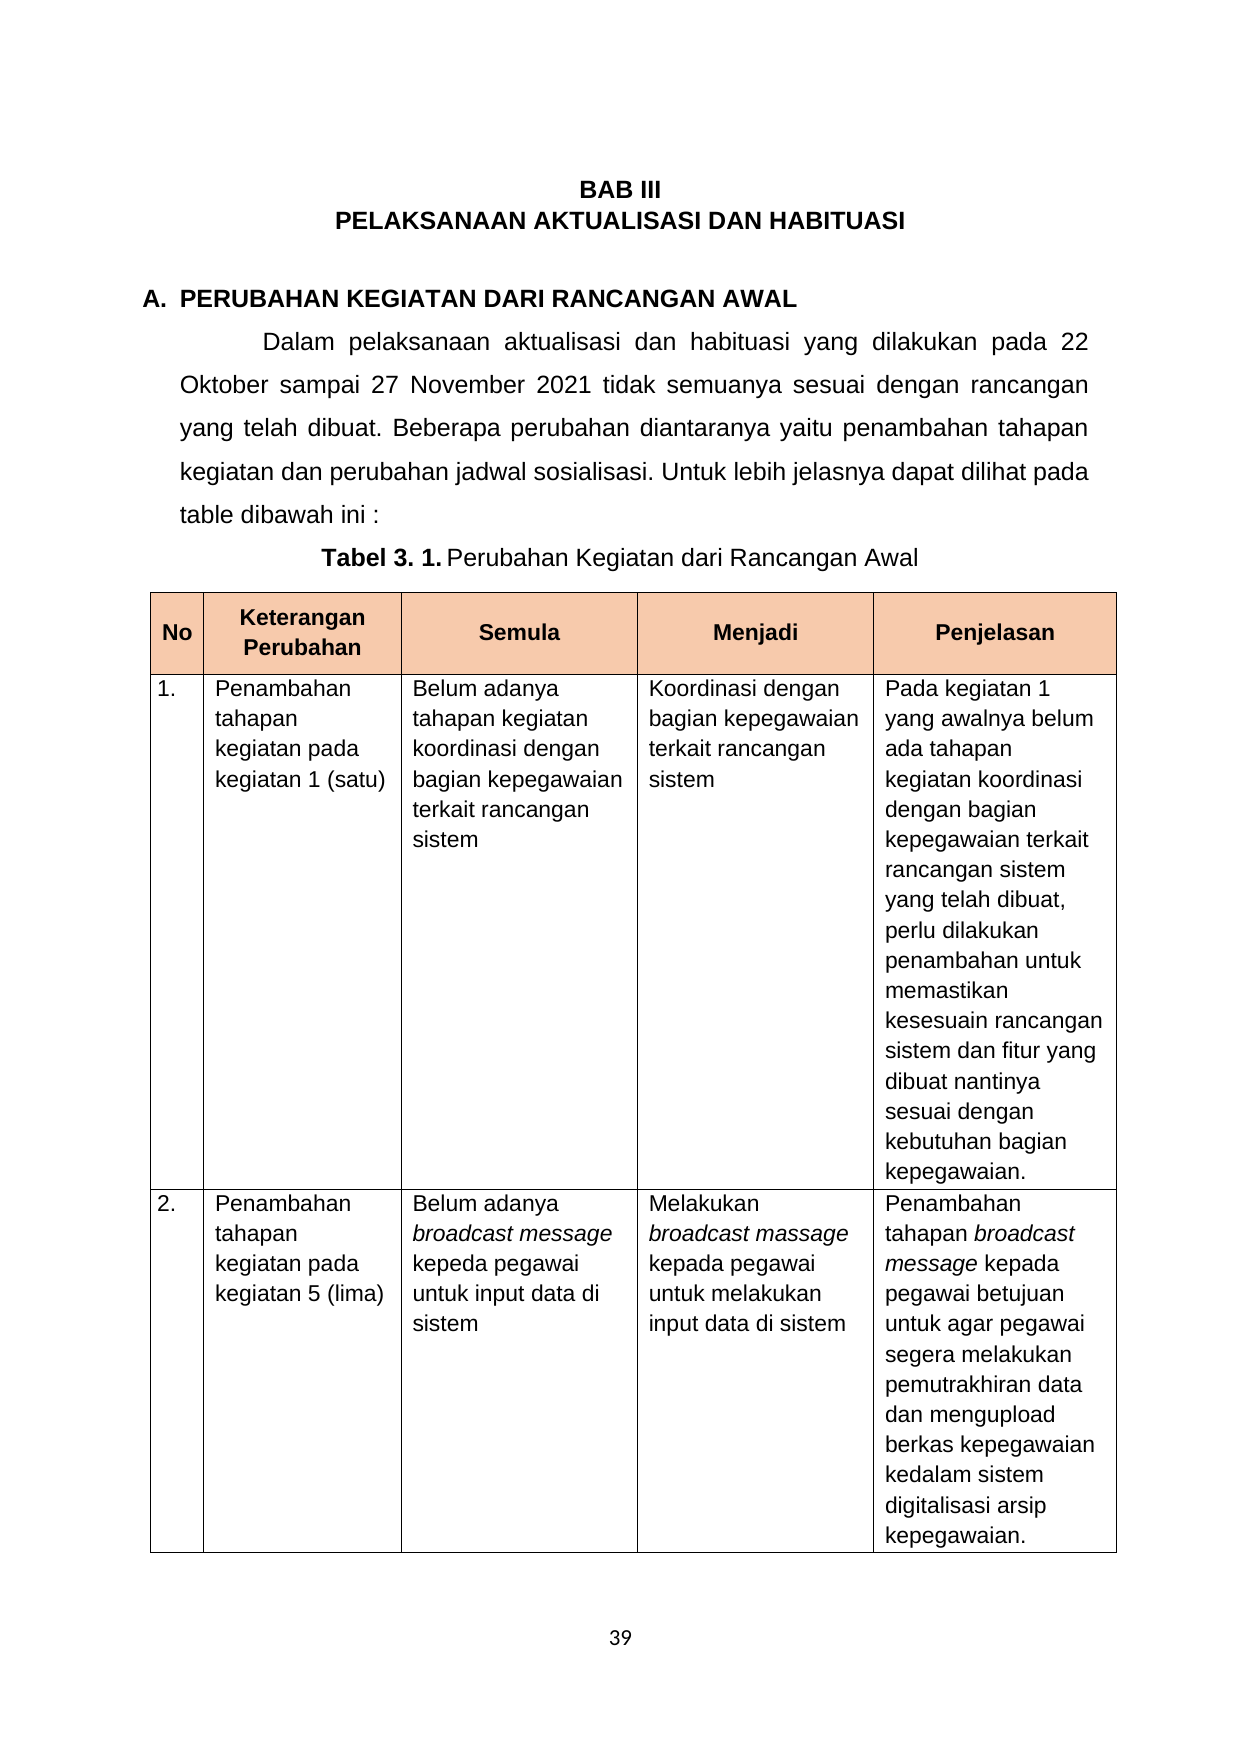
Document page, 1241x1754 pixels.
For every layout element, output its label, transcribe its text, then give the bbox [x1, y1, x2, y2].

table_cell Melakukan broadcast massage kepada pegawai untuk melakukan input data di sistem [638, 1190, 873, 1552]
table_cell Penambahan tahapan broadcast message kepada pegawai betujuan untuk agar pegawai segera melakukan pemutrakhiran data dan mengupload berkas kepegawaian kedalam sistem digitalisasi arsip kepegawaian. [874, 1190, 1116, 1552]
text Tabel 3. 1. Perubahan Kegiatan dari Rancangan Awal [150, 543, 1090, 571]
table_header Keterangan Perubahan [204, 593, 401, 674]
subtitle PERUBAHAN KEGIATAN DARI RANCANGAN AWAL [142, 284, 1090, 313]
table_cell [151, 1190, 203, 1552]
table_cell Belum adanya broadcast message kepeda pegawai untuk input data di sistem [402, 1190, 637, 1552]
table_header Penjelasan [874, 593, 1116, 674]
table_header Semula [402, 593, 637, 674]
table_cell [151, 675, 203, 1188]
table_cell Koordinasi dengan bagian kepegawaian terkait rancangan sistem [638, 675, 873, 1188]
table_cell Penambahan tahapan kegiatan pada kegiatan 1 (satu) [204, 675, 401, 1188]
text Dalam pelaksanaan aktualisasi dan habituasi yang dilakukan pada 22 Oktober sampai 27 November 2021 tidak semuanya sesuai dengan rancangan yang telah dibuat. Beberapa perubahan diantaranya yaitu penambahan tahapan kegiatan dan perubahan jadwal sosialisasi. Untuk lebih jelasnya dapat dilihat pada table dibawah ini : [179, 327, 1090, 528]
table_header Menjadi [638, 593, 873, 674]
table_cell Penambahan tahapan kegiatan pada kegiatan 5 (lima) [204, 1190, 401, 1552]
subtitle BAB III PELAKSANAAN AKTUALISASI DAN HABITUASI [150, 175, 1090, 235]
table_header No [151, 593, 203, 674]
table_cell Pada kegiatan 1 yang awalnya belum ada tahapan kegiatan koordinasi dengan bagian kepegawaian terkait rancangan sistem yang telah dibuat, perlu dilakukan penambahan untuk memastikan kesesuain rancangan sistem dan fitur yang dibuat nantinya sesuai dengan kebutuhan bagian kepegawaian. [874, 675, 1116, 1188]
table_cell Belum adanya tahapan kegiatan koordinasi dengan bagian kepegawaian terkait rancangan sistem [402, 675, 637, 1188]
